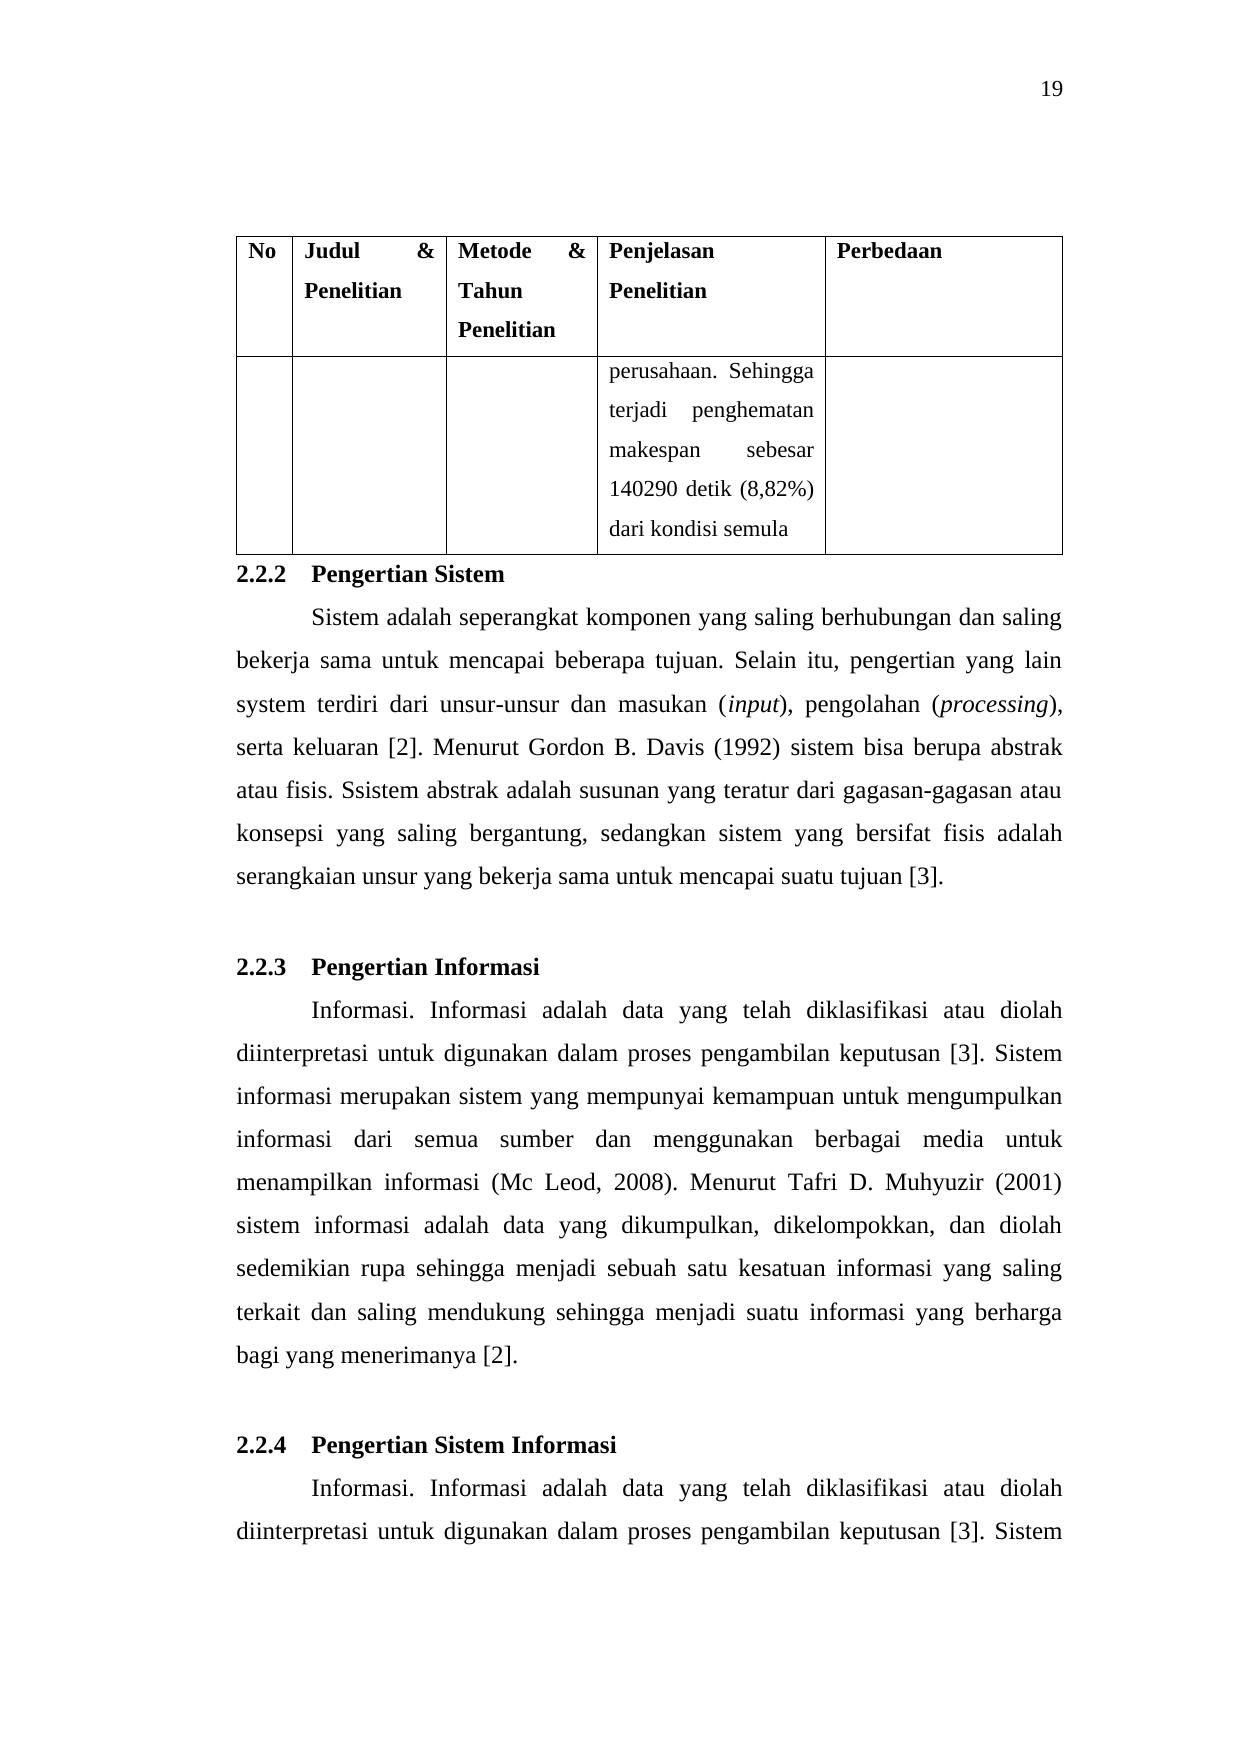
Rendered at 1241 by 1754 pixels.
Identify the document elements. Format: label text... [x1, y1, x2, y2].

table_header Metode & Tahun Penelitian [447, 237, 597, 356]
table_header No [237, 237, 292, 356]
text Sistem adalah seperangkat komponen yang saling berhubungan dan saling bekerja sama untuk mencapai beberapa tujuan. Selain itu, pengertian yang lain system terdiri dari unsur-unsur dan masukan (input), pengolahan (processing), serta keluaran [2]. Menurut Gordon B. Davis (1992) sistem bisa berupa abstrak atau fisis. Ssistem abstrak adalah susunan yang teratur dari gagasan-gagasan atau konsepsi yang saling bergantung, sedangkan sistem yang bersifat fisis adalah serangkaian unsur yang bekerja sama untuk mencapai suatu tujuan [3]. [236, 602, 1063, 890]
table_header Perbedaan [826, 237, 1062, 356]
table_cell 5 [237, 357, 292, 554]
subtitle Pengertian Sistem Informasi [236, 1430, 1063, 1459]
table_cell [293, 357, 446, 554]
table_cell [826, 357, 1062, 554]
table_header Penjelasan Penelitian [598, 237, 825, 356]
subtitle Pengertian Informasi [236, 952, 1063, 980]
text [236, 1473, 1063, 1545]
table_header Judul & Penelitian [293, 237, 446, 356]
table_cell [447, 357, 597, 554]
subtitle Pengertian Sistem [236, 559, 1063, 588]
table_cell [598, 357, 825, 554]
